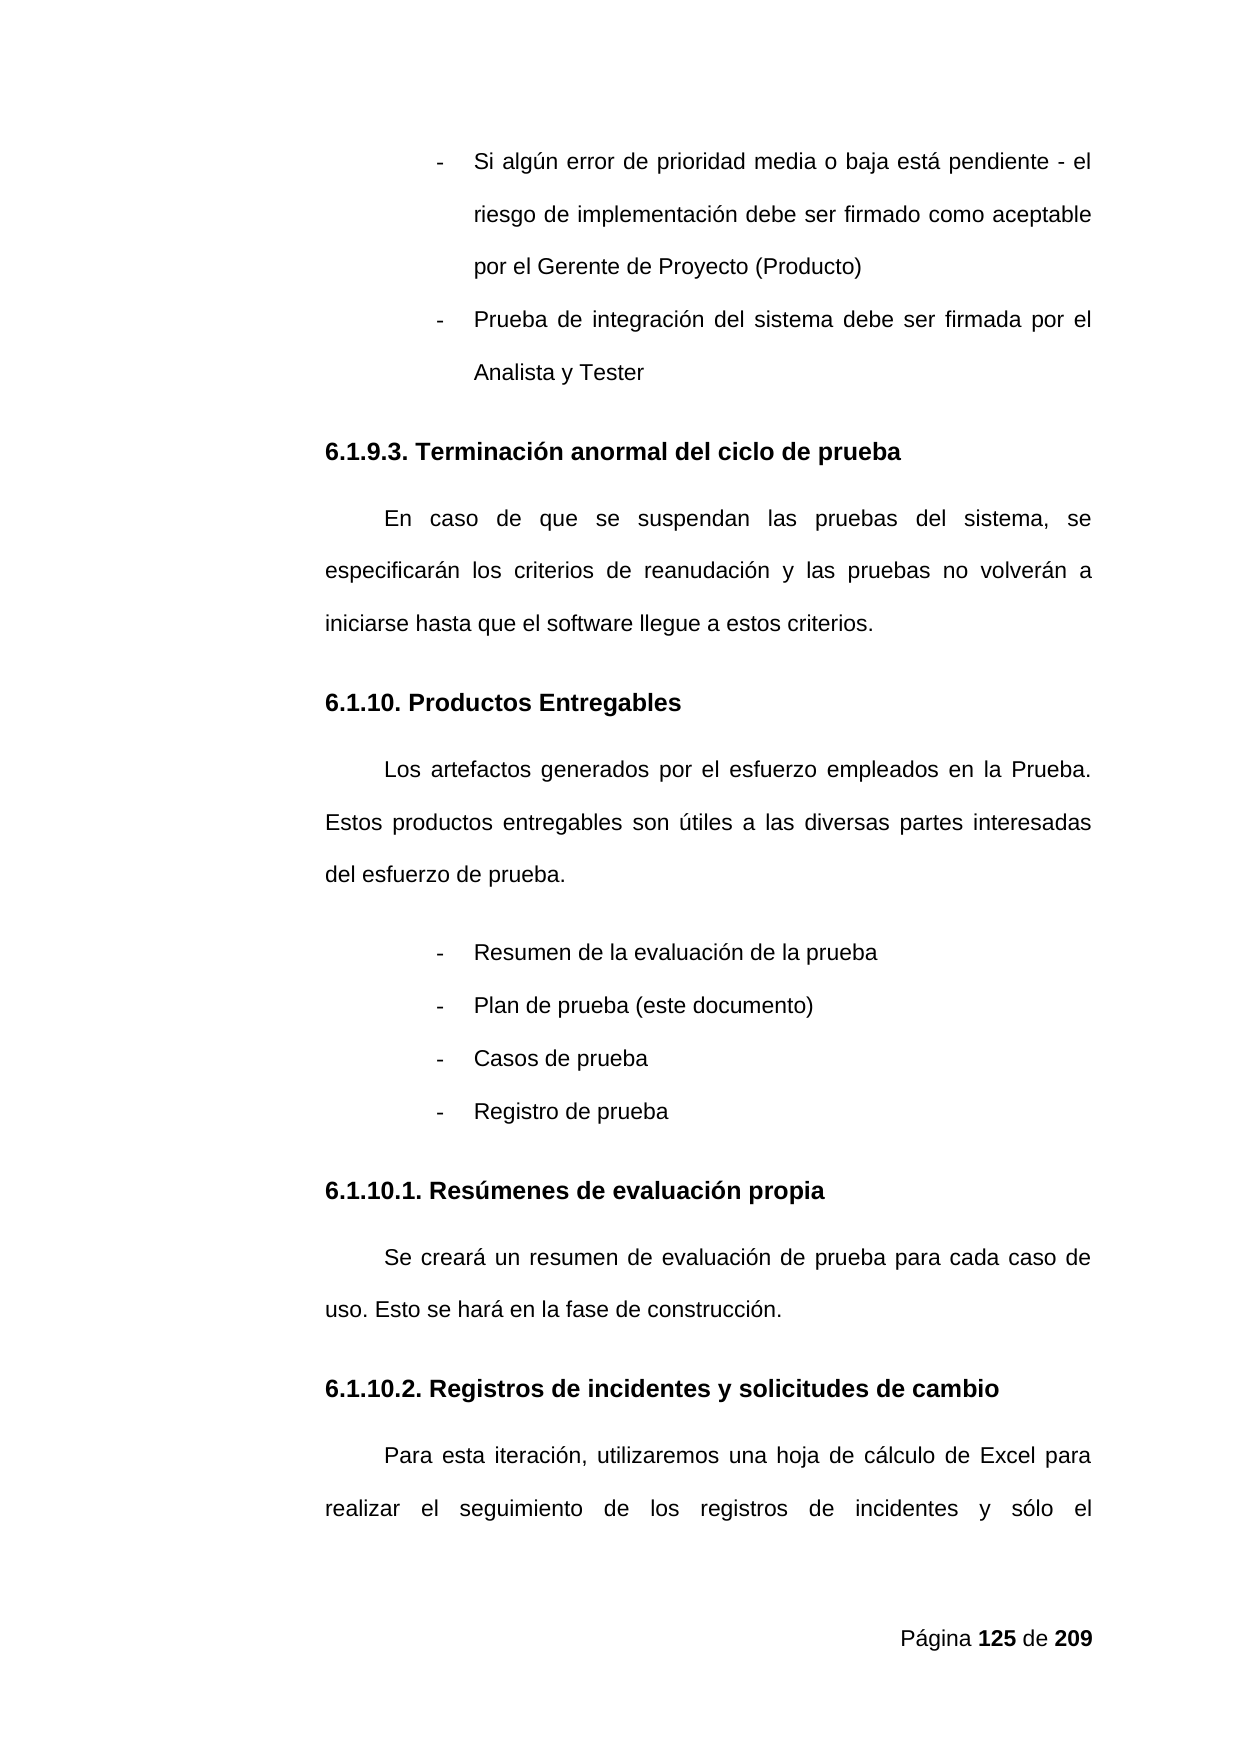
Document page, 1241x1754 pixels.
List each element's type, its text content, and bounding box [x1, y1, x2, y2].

text Los artefactos generados por el esfuerzo empleados en la Prueba. Estos productos entregables son útiles a las diversas partes interesadas del esfuerzo de prueba. [325, 756, 1092, 888]
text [325, 1442, 1092, 1521]
text 6.1.9.3. Terminación anormal del ciclo de prueba [251, 436, 1092, 465]
list Si algún error de prioridad media o baja está pendiente - el riesgo de implementación debe ser firmado como aceptable por el Gerente de Proyecto (Producto) [436, 148, 1092, 279]
text Se creará un resumen de evaluación de prueba para cada caso de uso. Esto se hará en la fase de construcción. [325, 1244, 1092, 1323]
text 6.1.10.2. Registros de incidentes y solicitudes de cambio [251, 1374, 1092, 1403]
list Prueba de integración del sistema debe ser firmada por el Analista y Tester [436, 306, 1092, 385]
text 6.1.10. Productos Entregables [251, 688, 1092, 716]
list Casos de prueba [436, 1045, 1092, 1071]
list Registro de prueba [436, 1098, 1092, 1124]
text En caso de que se suspendan las pruebas del sistema, se especificarán los criterios de reanudación y las pruebas no volverán a iniciarse hasta que el software llegue a estos criterios. [325, 504, 1092, 636]
text 6.1.10.1. Resúmenes de evaluación propia [251, 1176, 1092, 1204]
list Plan de prueba (este documento) [436, 992, 1092, 1018]
list Resumen de la evaluación de la prueba [436, 939, 1092, 965]
